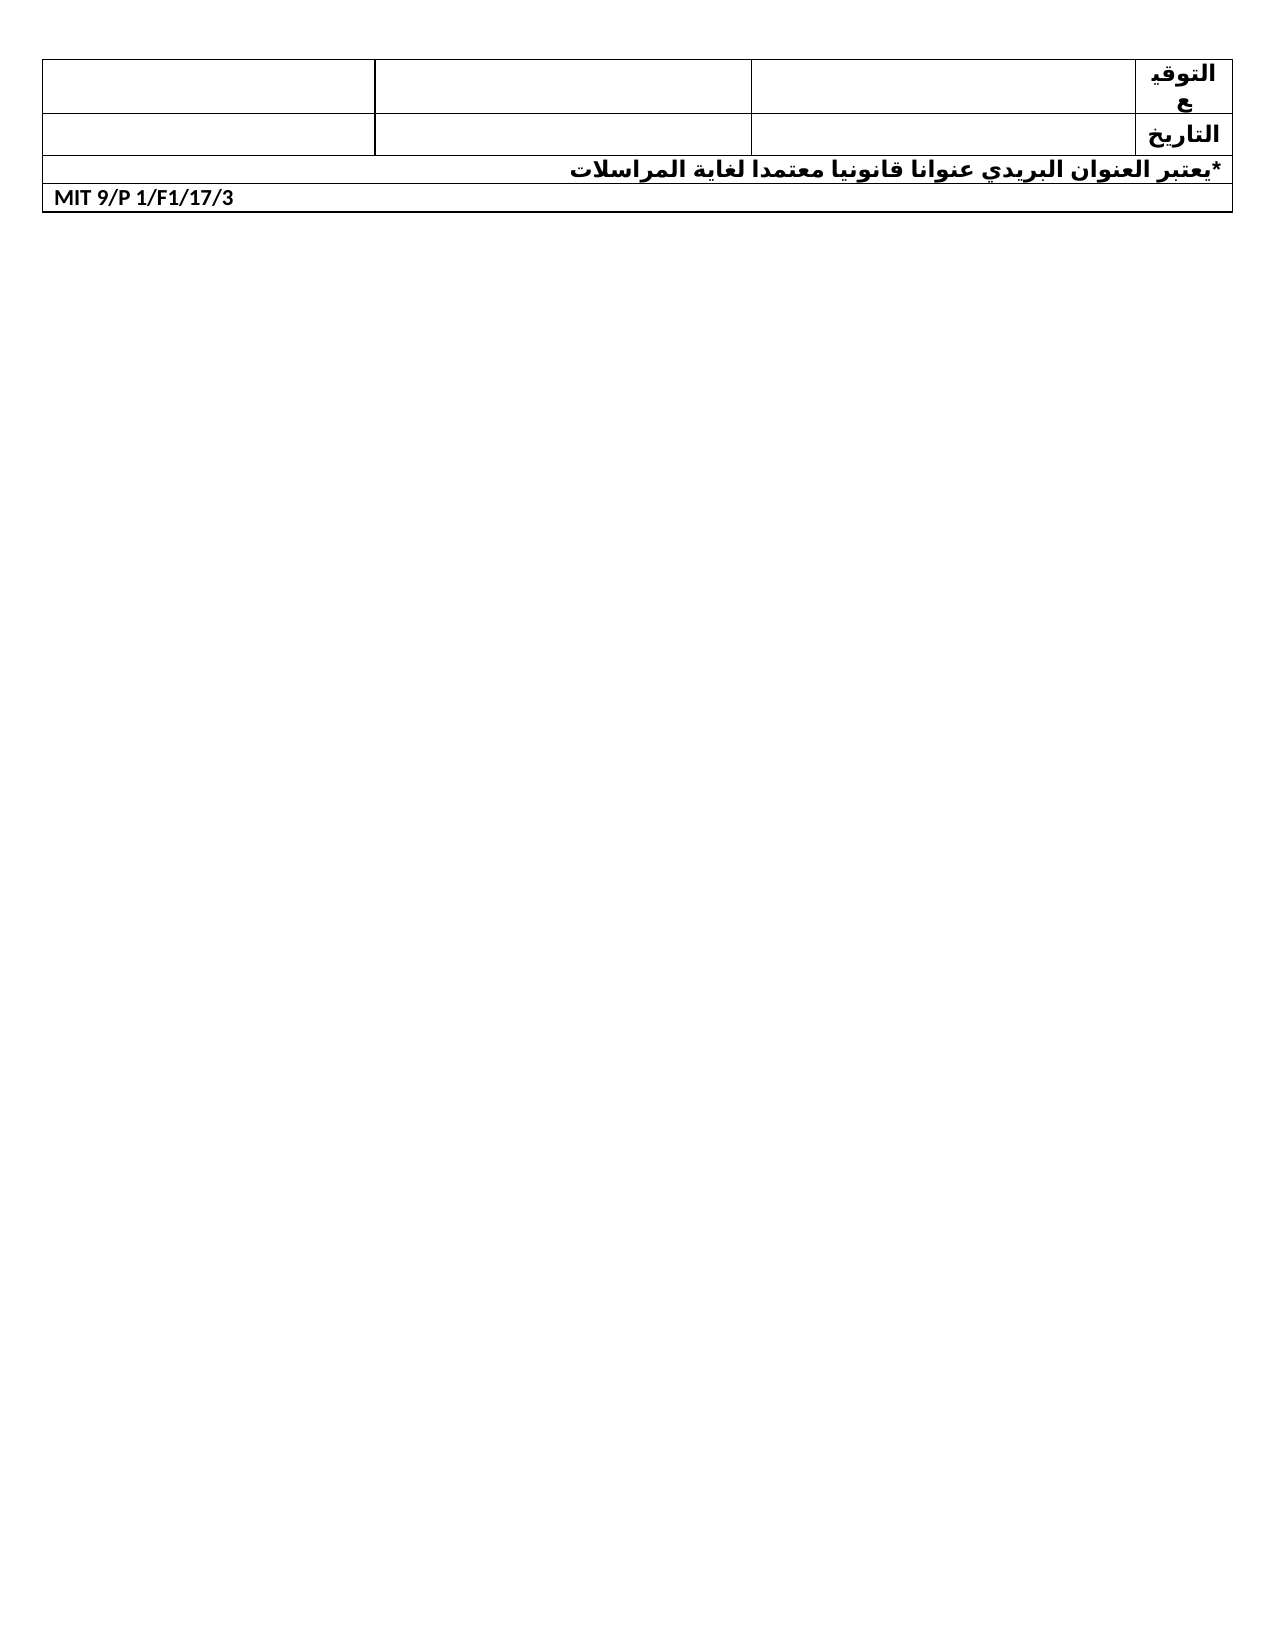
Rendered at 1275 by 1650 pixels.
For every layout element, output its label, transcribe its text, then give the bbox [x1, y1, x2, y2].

table_cell [376, 60, 751, 113]
table_cell التوقيع [1136, 60, 1232, 113]
table_cell [752, 114, 1135, 155]
table_cell [376, 114, 751, 155]
table_cell MIT 9/P 1/F1/17/3 [43, 184, 1232, 211]
table_cell [43, 114, 374, 155]
table_cell [43, 60, 374, 113]
table_cell *يعتبر العنوان البريدي عنوانا قانونيا معتمدا لغاية المراسلات [43, 156, 1232, 182]
table_cell التاريخ [1136, 114, 1232, 155]
table_cell [752, 60, 1135, 113]
